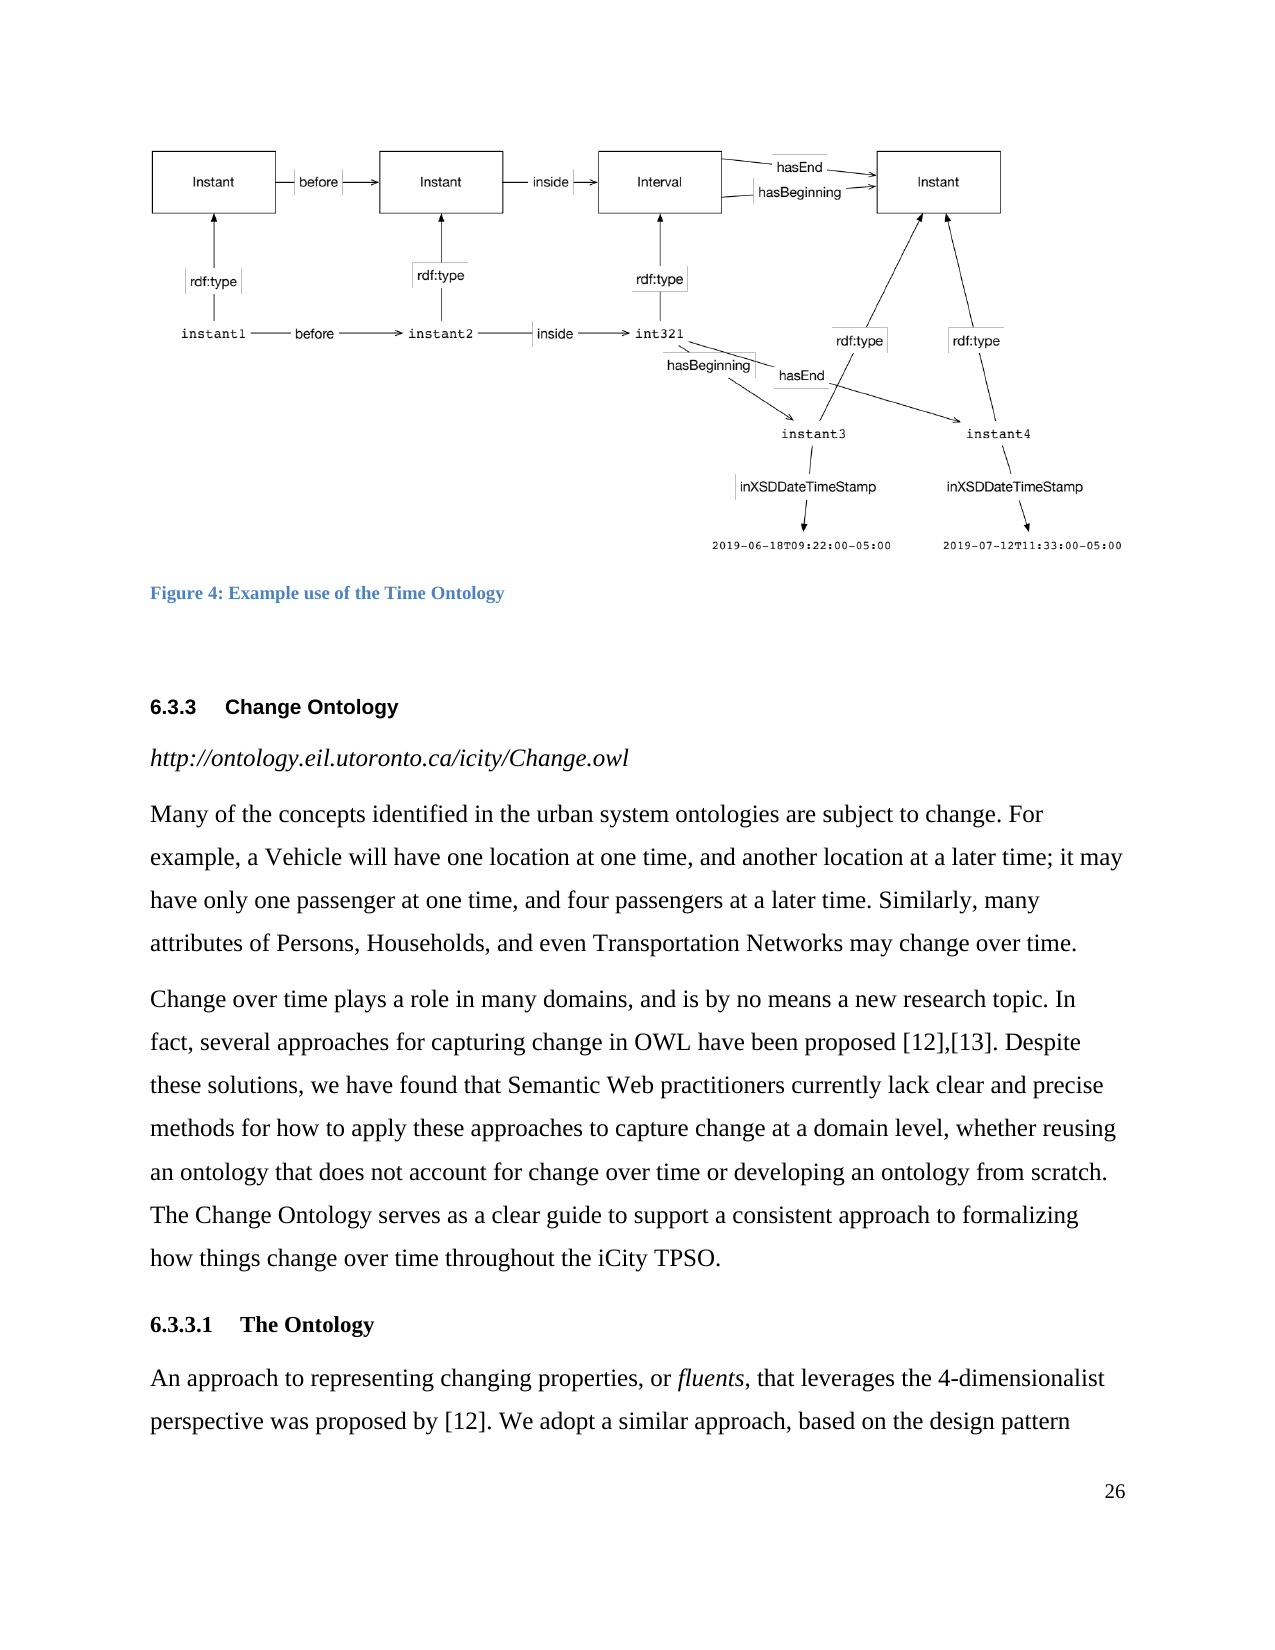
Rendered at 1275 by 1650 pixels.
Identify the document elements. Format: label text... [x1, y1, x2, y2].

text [150, 1363, 1125, 1435]
subtitle Change Ontology [150, 695, 1125, 719]
subtitle The Ontology [150, 1311, 1125, 1337]
text Many of the concepts identified in the urban system ontologies are subject to change. For example, a Vehicle will have one location at one time, and another location at a later time; it may have only one passenger at one time, and four passengers at a later time. Similarly, many attributes of Persons, Households, and even Transportation Networks may change over time. [150, 799, 1125, 957]
text http://ontology.eil.utoronto.ca/icity/Change.owl [150, 743, 1125, 772]
text Change over time plays a role in many domains, and is by no means a new research topic. In fact, several approaches for capturing change in OWL have been proposed [12],[13]. Despite these solutions, we have found that Semantic Web practitioners currently lack clear and precise methods for how to apply these approaches to capture change at a domain level, whether reusing an ontology that does not account for change over time or developing an ontology from scratch. The Change Ontology serves as a clear guide to support a consistent approach to formalizing how things change over time throughout the iCity TPSO. [150, 984, 1125, 1272]
